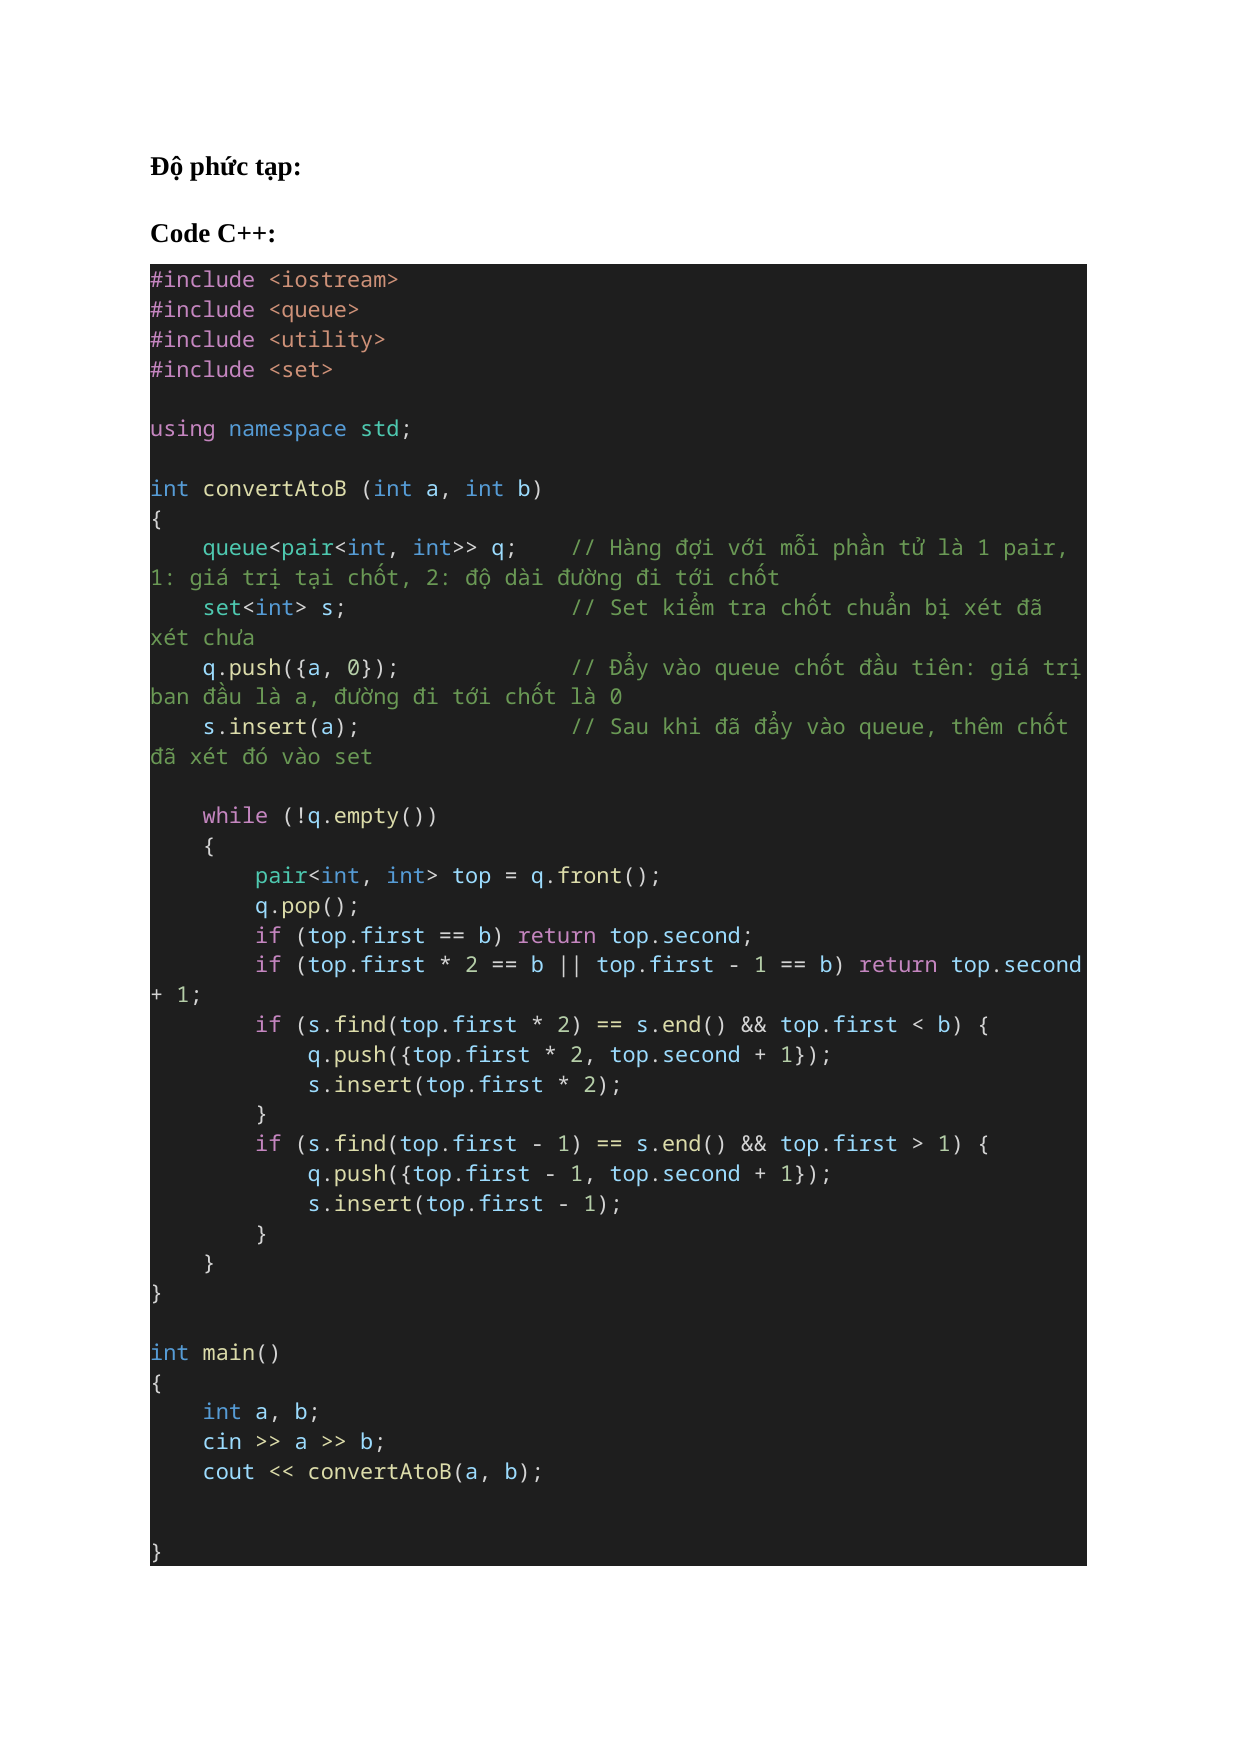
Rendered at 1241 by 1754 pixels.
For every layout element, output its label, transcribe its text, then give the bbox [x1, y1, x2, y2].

text } [150, 1247, 1087, 1277]
text using namespace std; [150, 413, 1087, 443]
text #include <utility> [150, 324, 1087, 353]
text } [150, 1217, 1087, 1247]
text if (s.find(top.first * 2) == s.end() && top.first < b) { [150, 1009, 1087, 1039]
text } [150, 1098, 1087, 1128]
text if (top.first == b) return top.second; [150, 919, 1087, 949]
text set<int> s; // Set kiểm tra chốt chuẩn bị xét đã xét chưa [150, 592, 1087, 651]
text queue<pair<int, int>> q; // Hàng đợi với mỗi phần tử là 1 pair, 1: giá trị tại chốt, 2: độ dài đường đi tới chốt [150, 532, 1087, 592]
text s.insert(top.first * 2); [150, 1068, 1087, 1098]
text pair<int, int> top = q.front(); [150, 860, 1087, 890]
text #include <queue> [150, 294, 1087, 324]
text #include <set> [150, 353, 1087, 383]
text cout << convertAtoB(a, b); [150, 1456, 1087, 1486]
text if (s.find(top.first - 1) == s.end() && top.first > 1) { [150, 1128, 1087, 1158]
text s.insert(top.first - 1); [150, 1188, 1087, 1217]
text q.push({a, 0}); // Đẩy vào queue chốt đầu tiên: giá trị ban đầu là a, đường đi tới chốt là 0 [150, 651, 1087, 711]
text cin >> a >> b; [150, 1426, 1087, 1456]
text int main() [150, 1337, 1087, 1366]
text s.insert(a); // Sau khi đã đẩy vào queue, thêm chốt đã xét đó vào set [150, 711, 1087, 771]
text int a, b; [150, 1396, 1087, 1426]
text Code C++: [150, 217, 1087, 249]
text if (top.first * 2 == b || top.first - 1 == b) return top.second + 1; [150, 949, 1087, 1009]
text #include <iostream> [150, 264, 1087, 294]
text { [150, 502, 1087, 532]
text } [150, 1277, 1087, 1307]
text q.pop(); [150, 890, 1087, 919]
text Độ phức tạp: [150, 150, 1087, 181]
text while (!q.empty()) [150, 800, 1087, 830]
text q.push({top.first * 2, top.second + 1}); [150, 1039, 1087, 1068]
text { [150, 1366, 1087, 1396]
text q.push({top.first - 1, top.second + 1}); [150, 1158, 1087, 1188]
text { [150, 830, 1087, 860]
text } [150, 1536, 1087, 1566]
text int convertAtoB (int a, int b) [150, 473, 1087, 502]
